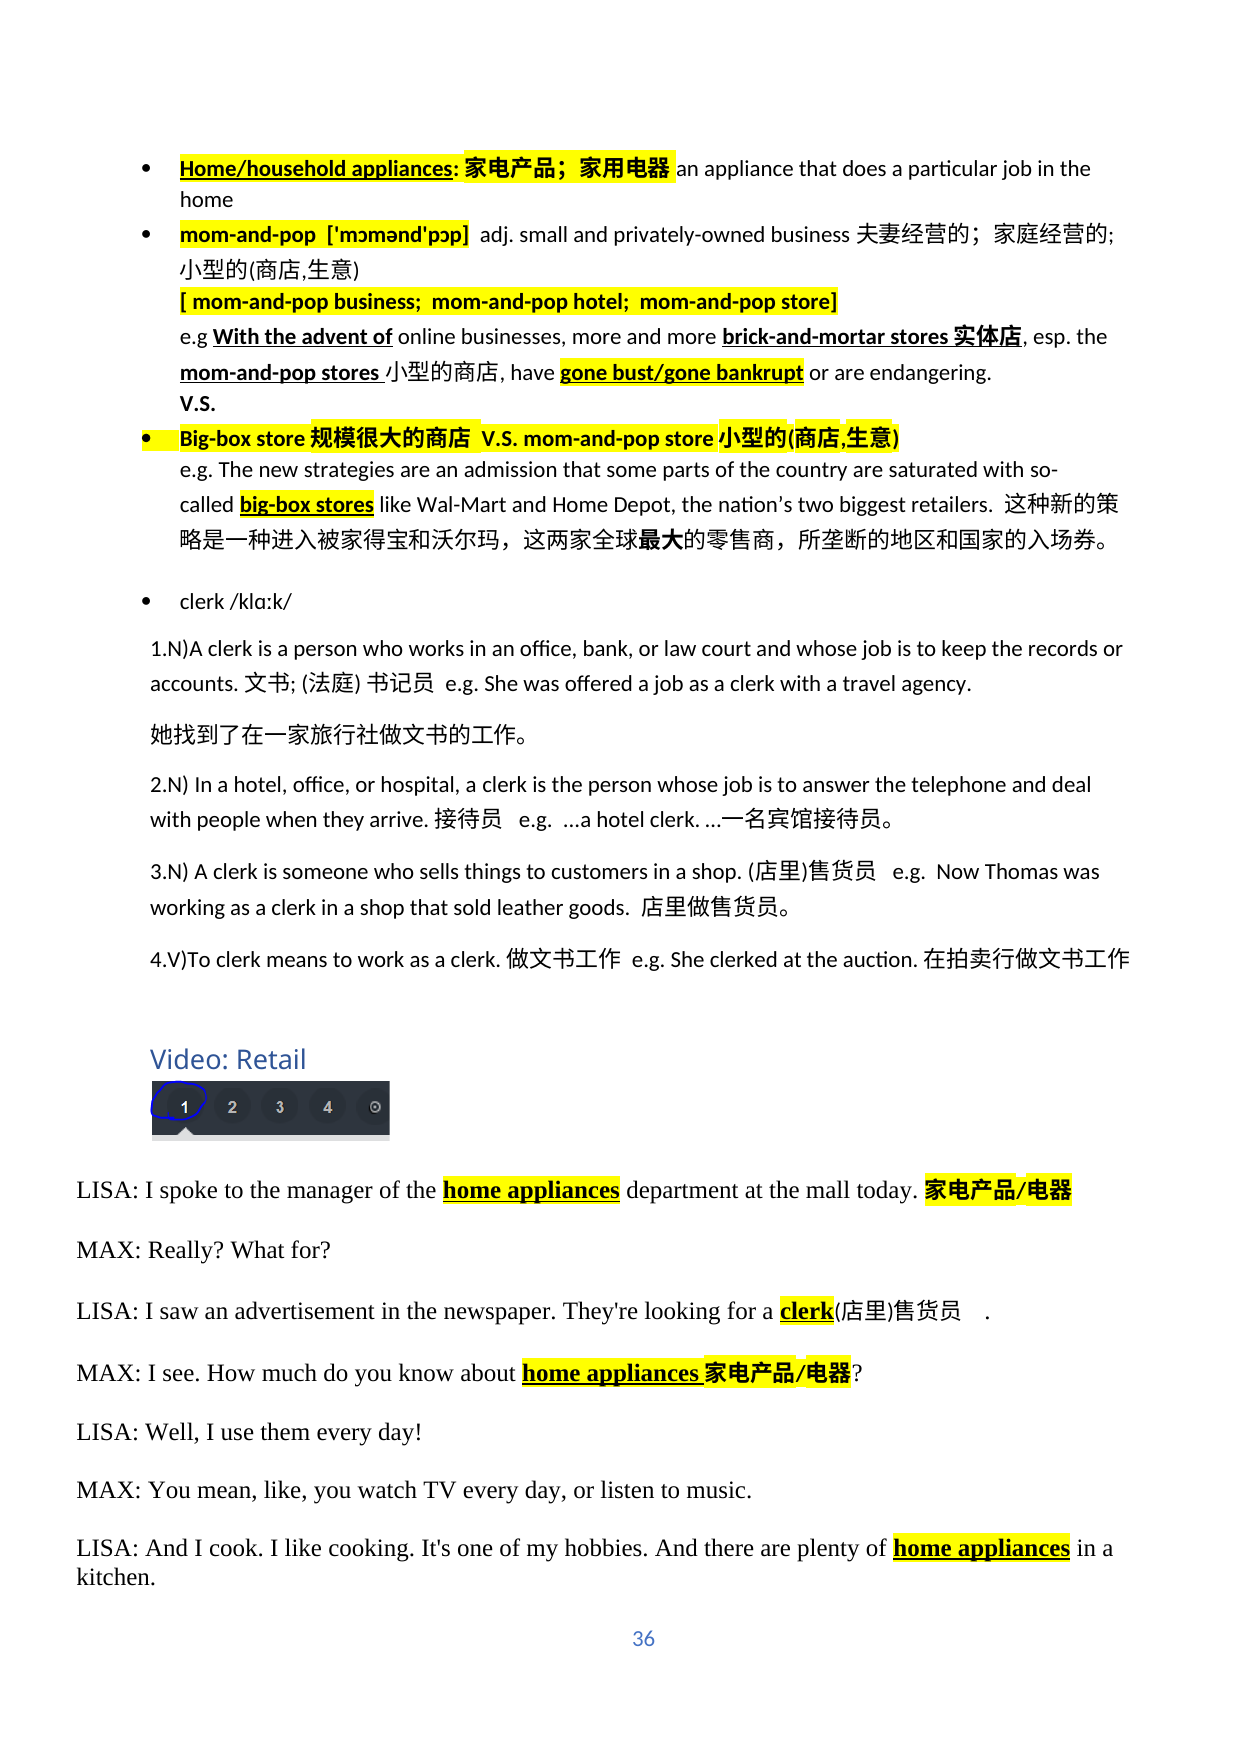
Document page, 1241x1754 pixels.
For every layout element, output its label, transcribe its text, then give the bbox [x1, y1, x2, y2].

list mom-and-pop ['mɔmənd'pɔp] adj. small and privately-owned business 夫妻经营的；家庭经营的; 小型的(商店,生意) [ mom-and-pop business; mom-and-pop hotel; mom-and-pop store] e.g With the advent of online businesses, more and more brick-and-mortar stores实体店, esp. the mom-and-pop stores 小型的商店, have gone bust/gone bankrupt or are endangering. [142, 216, 1137, 387]
picture [150, 1080, 390, 1141]
text MAX: You mean, like, you watch TV every day, or listen to music. [76, 1475, 1169, 1504]
text MAX: Really? What for? [76, 1235, 1169, 1263]
list Big-box store 规模很大的商店 V.S. mom-and-pop store小型的(商店,生意) [142, 419, 311, 453]
list Home/household appliances: 家电产品；家用电器 an appliance that does a particular job in the home [142, 150, 1137, 213]
text MAX: I see. How much do you know about home appliances家电产品/电器? [76, 1355, 704, 1388]
text 1.N)A clerk is a person who works in an office, bank, or law court and whose job is to keep the records or accounts. 文书; (法庭) 书记员 e.g. She was offered a job as a clerk with a travel agency. [150, 634, 1137, 698]
subtitle Video: Retail [150, 1041, 1137, 1077]
list clerk /klɑːk/ [142, 587, 1137, 615]
text 她找到了在一家旅行社做文书的工作。 [150, 717, 1137, 751]
text MAX: I see. How much do you know about home appliances家电产品/电器? [851, 1355, 1169, 1388]
text 2.N) In a hotel, office, or hospital, a clerk is the person whose job is to answer the telephone and deal with people when they arrive. 接待员 e.g. ...a hotel clerk. …一名宾馆接待员。 [150, 770, 1137, 834]
text LISA: I saw an advertisement in the newspaper. They're looking for a clerk(店里)售货员 . [76, 1293, 1169, 1326]
list e.g. The new strategies are an admission that some parts of the country are saturated with so-called big-box stores like Wal-Mart and Home Depot, the nation’s two biggest retailers. 这种新的策略是一种进入被家得宝和沃尔玛，这两家全球最大的零售商，所垄断的地区和国家的入场券。 [179, 455, 1137, 585]
text LISA: And I cook. I like cooking. It's one of my hobbies. And there are plenty of home appliances in a kitchen. [76, 1533, 1169, 1591]
list Big-box store 规模很大的商店 V.S. mom-and-pop store小型的(商店,生意) [481, 419, 719, 453]
list Big-box store 规模很大的商店 V.S. mom-and-pop store小型的(商店,生意) [892, 419, 1137, 453]
text LISA: I spoke to the manager of the home appliances department at the mall today. 家电产品/电器 [76, 1172, 1169, 1206]
list V.S. [179, 389, 1137, 417]
text LISA: Well, I use them every day! [76, 1417, 1169, 1446]
text 4.V)To clerk means to work as a clerk. 做文书工作 e.g. She clerked at the auction. 在拍卖行做文书工作 [150, 941, 1137, 974]
text 3.N) A clerk is someone who sells things to customers in a shop. (店里)售货员 e.g. Now Thomas was working as a clerk in a shop that sold leather goods. 店里做售货员。 [150, 853, 1137, 922]
